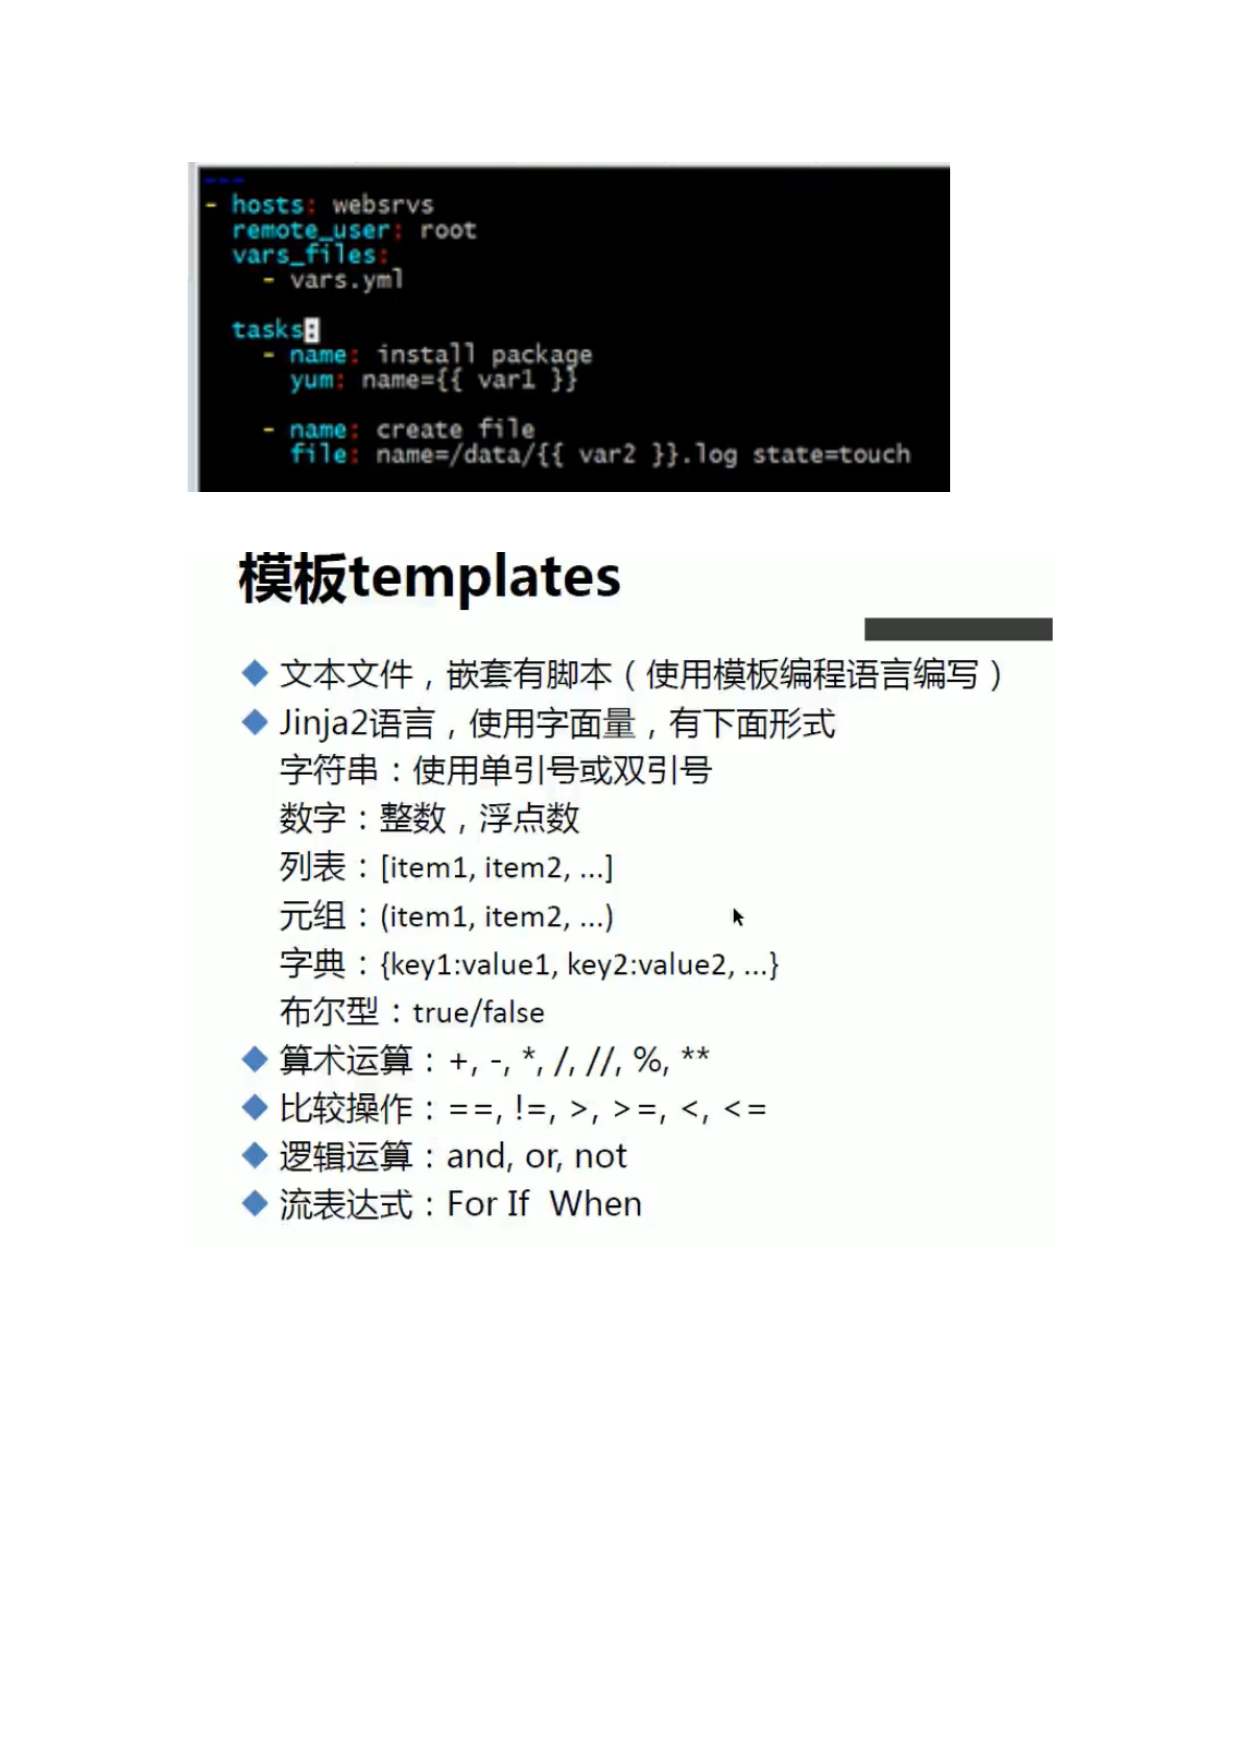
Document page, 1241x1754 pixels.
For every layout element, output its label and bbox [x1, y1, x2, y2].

picture [187, 162, 951, 492]
picture [187, 552, 1053, 1248]
